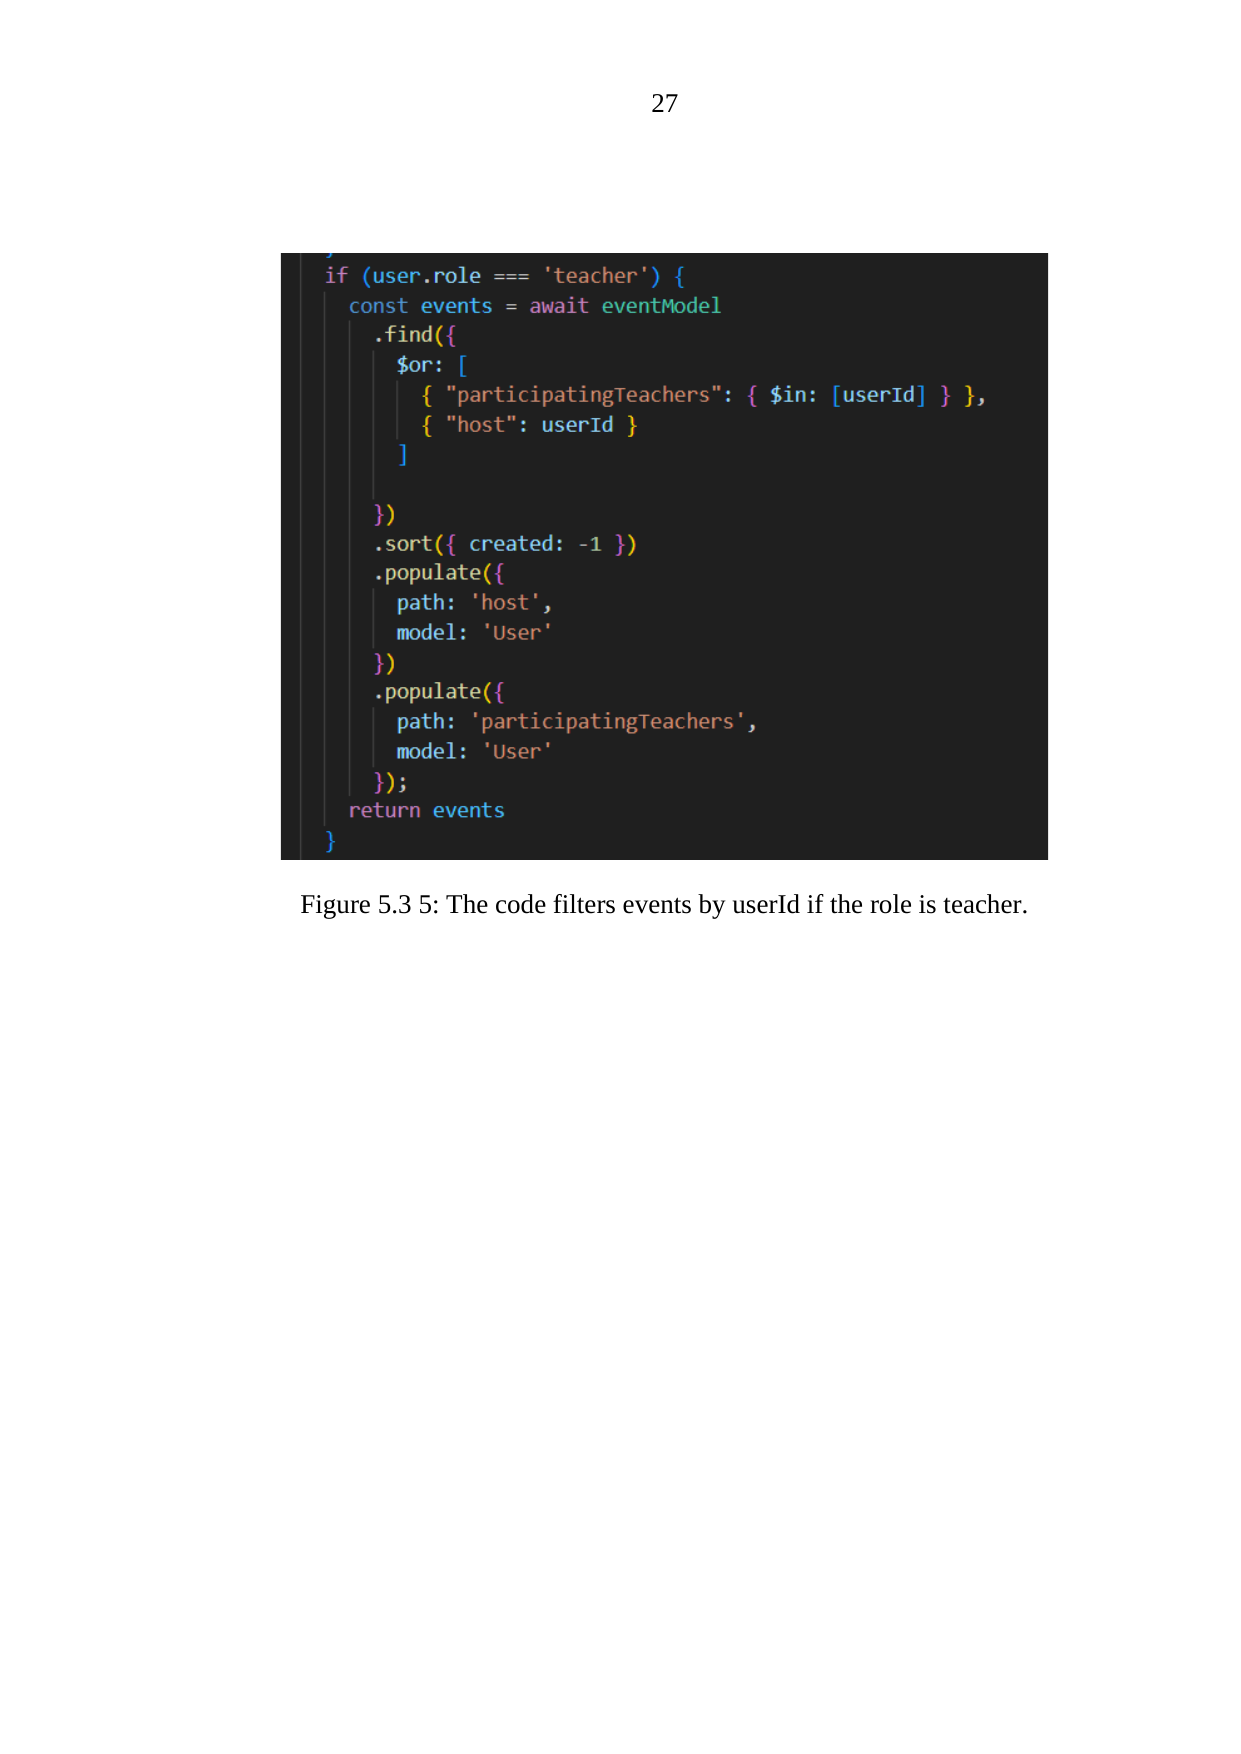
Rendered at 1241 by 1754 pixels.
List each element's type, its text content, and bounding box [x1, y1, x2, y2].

picture [280, 253, 1049, 860]
text Figure 5.3 5: The code filters events by userId if the role is teacher. [207, 888, 1122, 919]
